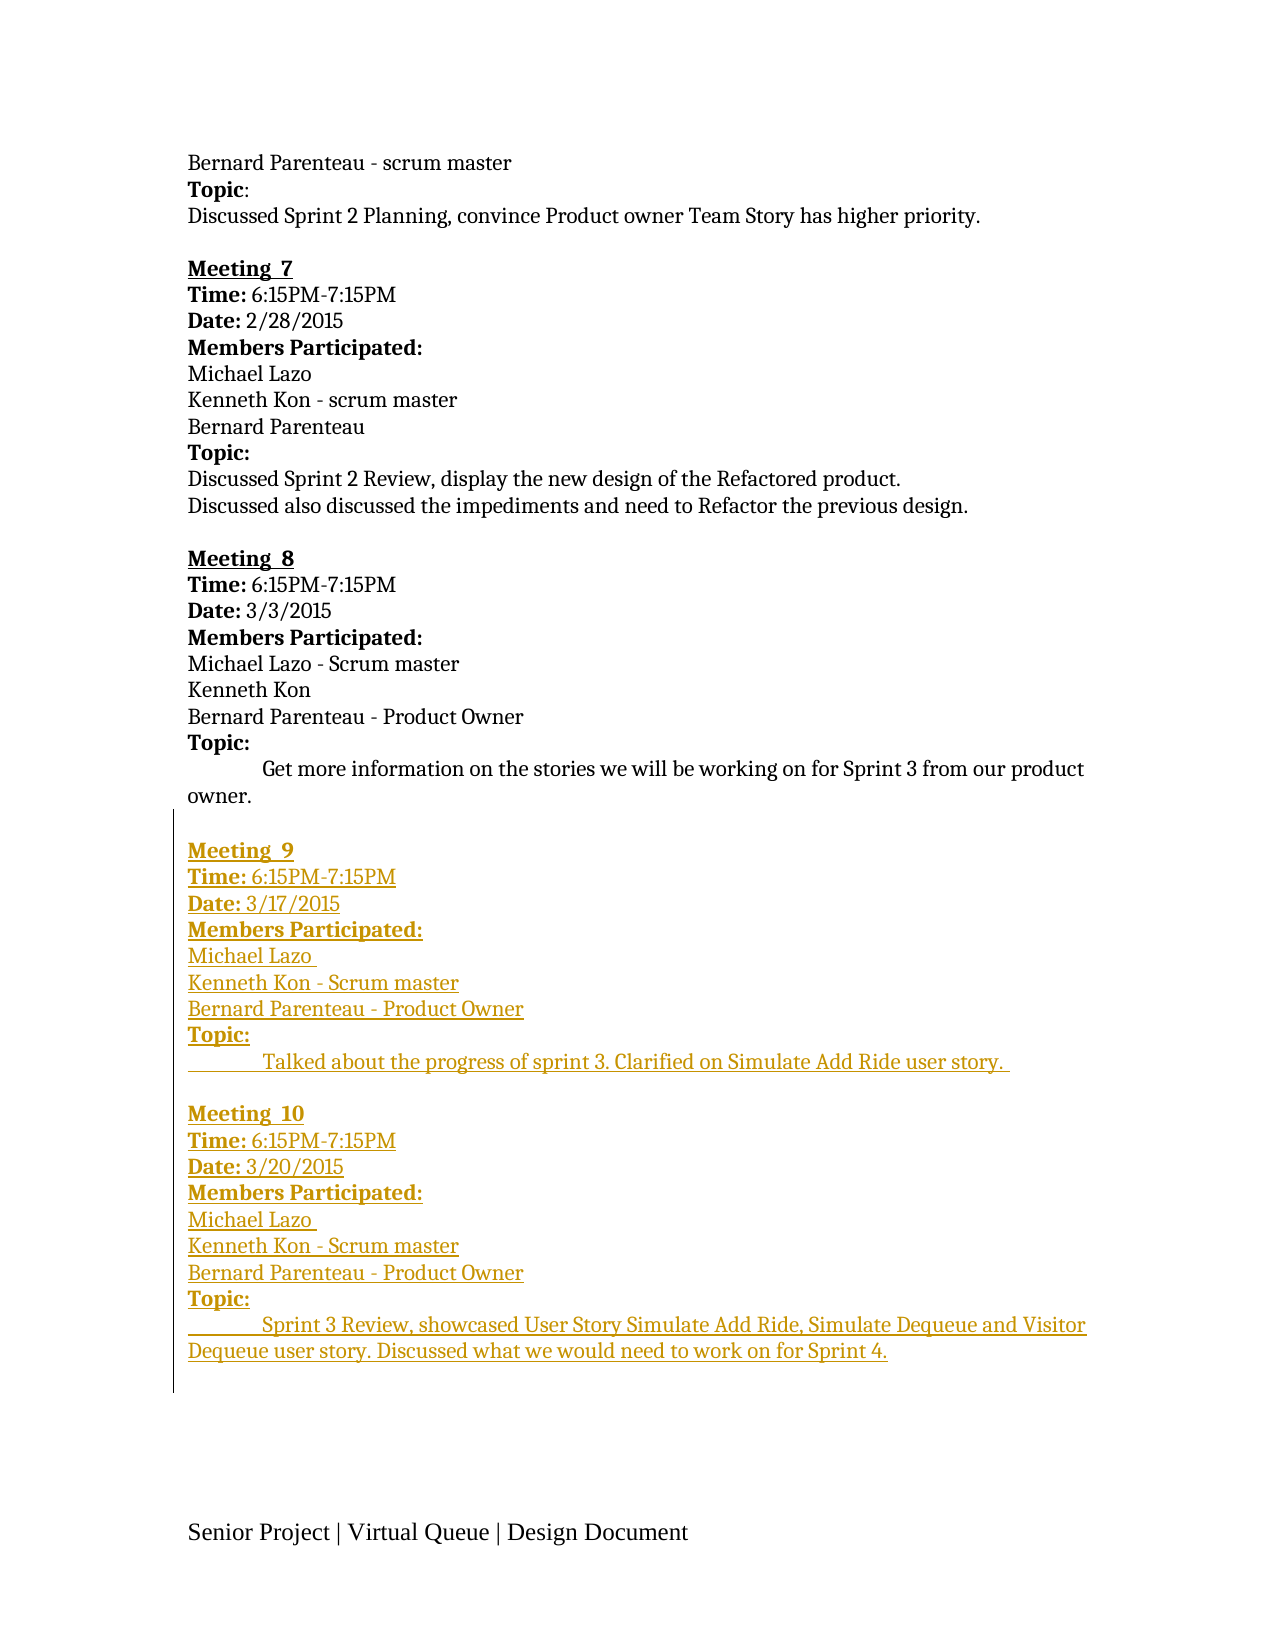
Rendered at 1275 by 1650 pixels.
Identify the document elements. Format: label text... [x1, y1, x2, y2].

text Topic: [187, 440, 1087, 466]
text Bernard Parenteau - scrum master [187, 150, 1087, 176]
text Meeting 7 [187, 255, 1087, 282]
text Kenneth Kon [187, 677, 1087, 703]
text Topic: [187, 730, 1087, 756]
text Members Participated: [187, 334, 1087, 361]
text Date: 3/3/2015 [187, 598, 1087, 624]
text Topic: [187, 176, 1087, 203]
text Bernard Parenteau [187, 413, 1087, 440]
text Meeting 8 [187, 545, 1087, 572]
text Members Participated: [187, 624, 1087, 651]
text Time: 6:15PM-7:15PM [187, 572, 1087, 598]
text Michael Lazo - Scrum master [187, 651, 1087, 677]
text Kenneth Kon - scrum master [187, 387, 1087, 413]
text Discussed Sprint 2 Planning, convince Product owner Team Story has higher priority. [187, 203, 1087, 229]
text Time: 6:15PM-7:15PM [187, 282, 1087, 308]
text Get more information on the stories we will be working on for Sprint 3 from our product owner. [187, 756, 1087, 809]
text Michael Lazo [187, 361, 1087, 387]
text Discussed Sprint 2 Review, display the new design of the Refactored product. [187, 466, 1087, 493]
text Bernard Parenteau - Product Owner [187, 703, 1087, 730]
text Discussed also discussed the impediments and need to Refactor the previous design. [187, 493, 1087, 519]
text Date: 2/28/2015 [187, 308, 1087, 334]
